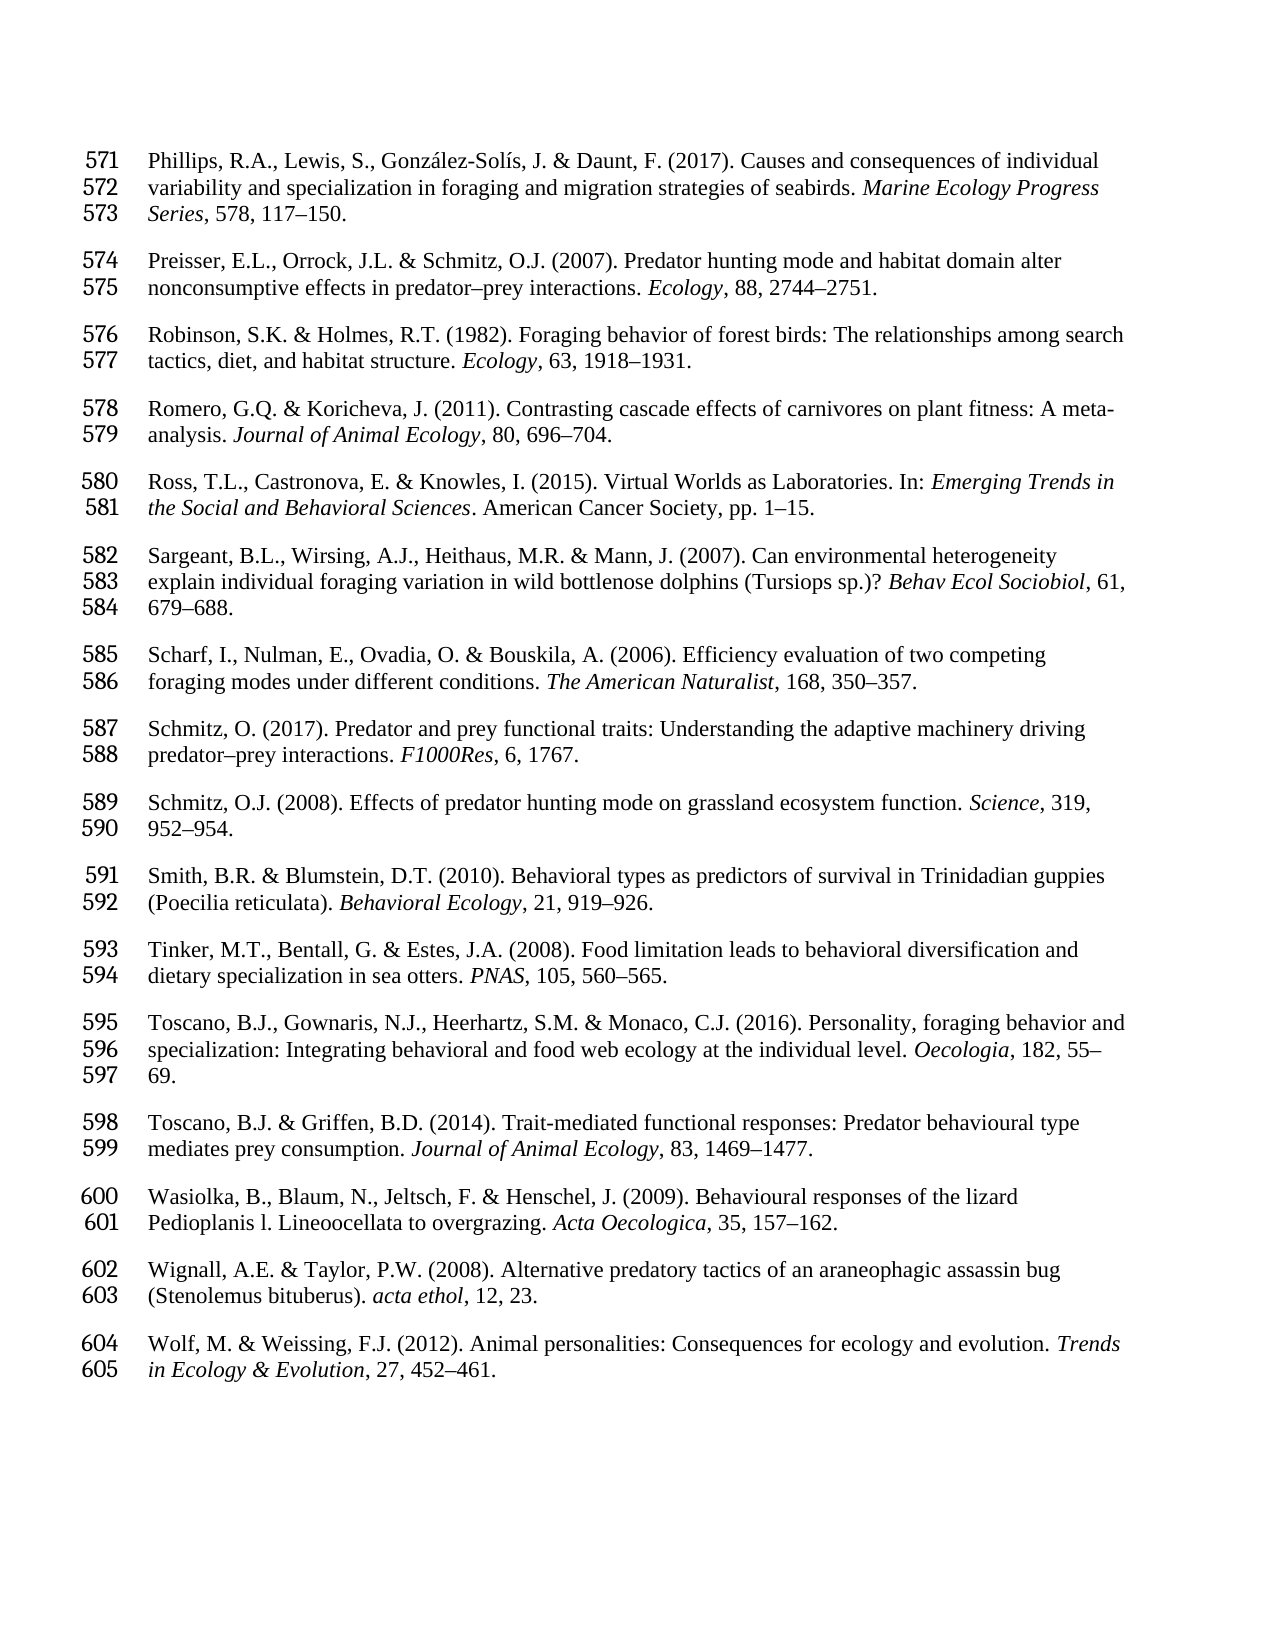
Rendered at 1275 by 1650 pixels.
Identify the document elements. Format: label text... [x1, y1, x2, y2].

text Preisser, E.L., Orrock, J.L. & Schmitz, O.J. (2007). Predator hunting mode and habitat domain alter nonconsumptive effects in predator–prey interactions. Ecology, 88, 2744–2751. [148, 247, 1127, 300]
text Tinker, M.T., Bentall, G. & Estes, J.A. (2008). Food limitation leads to behavioral diversification and dietary specialization in sea otters. PNAS, 105, 560–565. [148, 936, 1127, 988]
text Wignall, A.E. & Taylor, P.W. (2008). Alternative predatory tactics of an araneophagic assassin bug (Stenolemus bituberus). acta ethol, 12, 23. [148, 1256, 1127, 1309]
text Robinson, S.K. & Holmes, R.T. (1982). Foraging behavior of forest birds: The relationships among search tactics, diet, and habitat structure. Ecology, 63, 1918–1931. [148, 321, 1127, 374]
text Ross, T.L., Castronova, E. & Knowles, I. (2015). Virtual Worlds as Laboratories. In: Emerging Trends in the Social and Behavioral Sciences. American Cancer Society, pp. 1–15. [148, 468, 1127, 521]
text Toscano, B.J. & Griffen, B.D. (2014). Trait-mediated functional responses: Predator behavioural type mediates prey consumption. Journal of Animal Ecology, 83, 1469–1477. [148, 1109, 1127, 1162]
text Romero, G.Q. & Koricheva, J. (2011). Contrasting cascade effects of carnivores on plant fitness: A meta-analysis. Journal of Animal Ecology, 80, 696–704. [148, 394, 1127, 447]
text Wolf, M. & Weissing, F.J. (2012). Animal personalities: Consequences for ecology and evolution. Trends in Ecology & Evolution, 27, 452–461. [148, 1330, 1127, 1382]
text Wasiolka, B., Blaum, N., Jeltsch, F. & Henschel, J. (2009). Behavioural responses of the lizard Pedioplanis l. Lineoocellata to overgrazing. Acta Oecologica, 35, 157–162. [148, 1183, 1127, 1235]
text Scharf, I., Nulman, E., Ovadia, O. & Bouskila, A. (2006). Efficiency evaluation of two competing foraging modes under different conditions. The American Naturalist, 168, 350–357. [148, 642, 1127, 694]
text Sargeant, B.L., Wirsing, A.J., Heithaus, M.R. & Mann, J. (2007). Can environmental heterogeneity explain individual foraging variation in wild bottlenose dolphins (Tursiops sp.)? Behav Ecol Sociobiol, 61, 679–688. [148, 542, 1127, 621]
text Schmitz, O. (2017). Predator and prey functional traits: Understanding the adaptive machinery driving predator–prey interactions. F1000Res, 6, 1767. [148, 715, 1127, 768]
text Phillips, R.A., Lewis, S., González-Solís, J. & Daunt, F. (2017). Causes and consequences of individual variability and specialization in foraging and migration strategies of seabirds. Marine Ecology Progress Series, 578, 117–150. [148, 148, 1127, 227]
text Schmitz, O.J. (2008). Effects of predator hunting mode on grassland ecosystem function. Science, 319, 952–954. [148, 789, 1127, 841]
text Toscano, B.J., Gownaris, N.J., Heerhartz, S.M. & Monaco, C.J. (2016). Personality, foraging behavior and specialization: Integrating behavioral and food web ecology at the individual level. Oecologia, 182, 55–69. [148, 1009, 1127, 1088]
text Smith, B.R. & Blumstein, D.T. (2010). Behavioral types as predictors of survival in Trinidadian guppies (Poecilia reticulata). Behavioral Ecology, 21, 919–926. [148, 862, 1127, 915]
